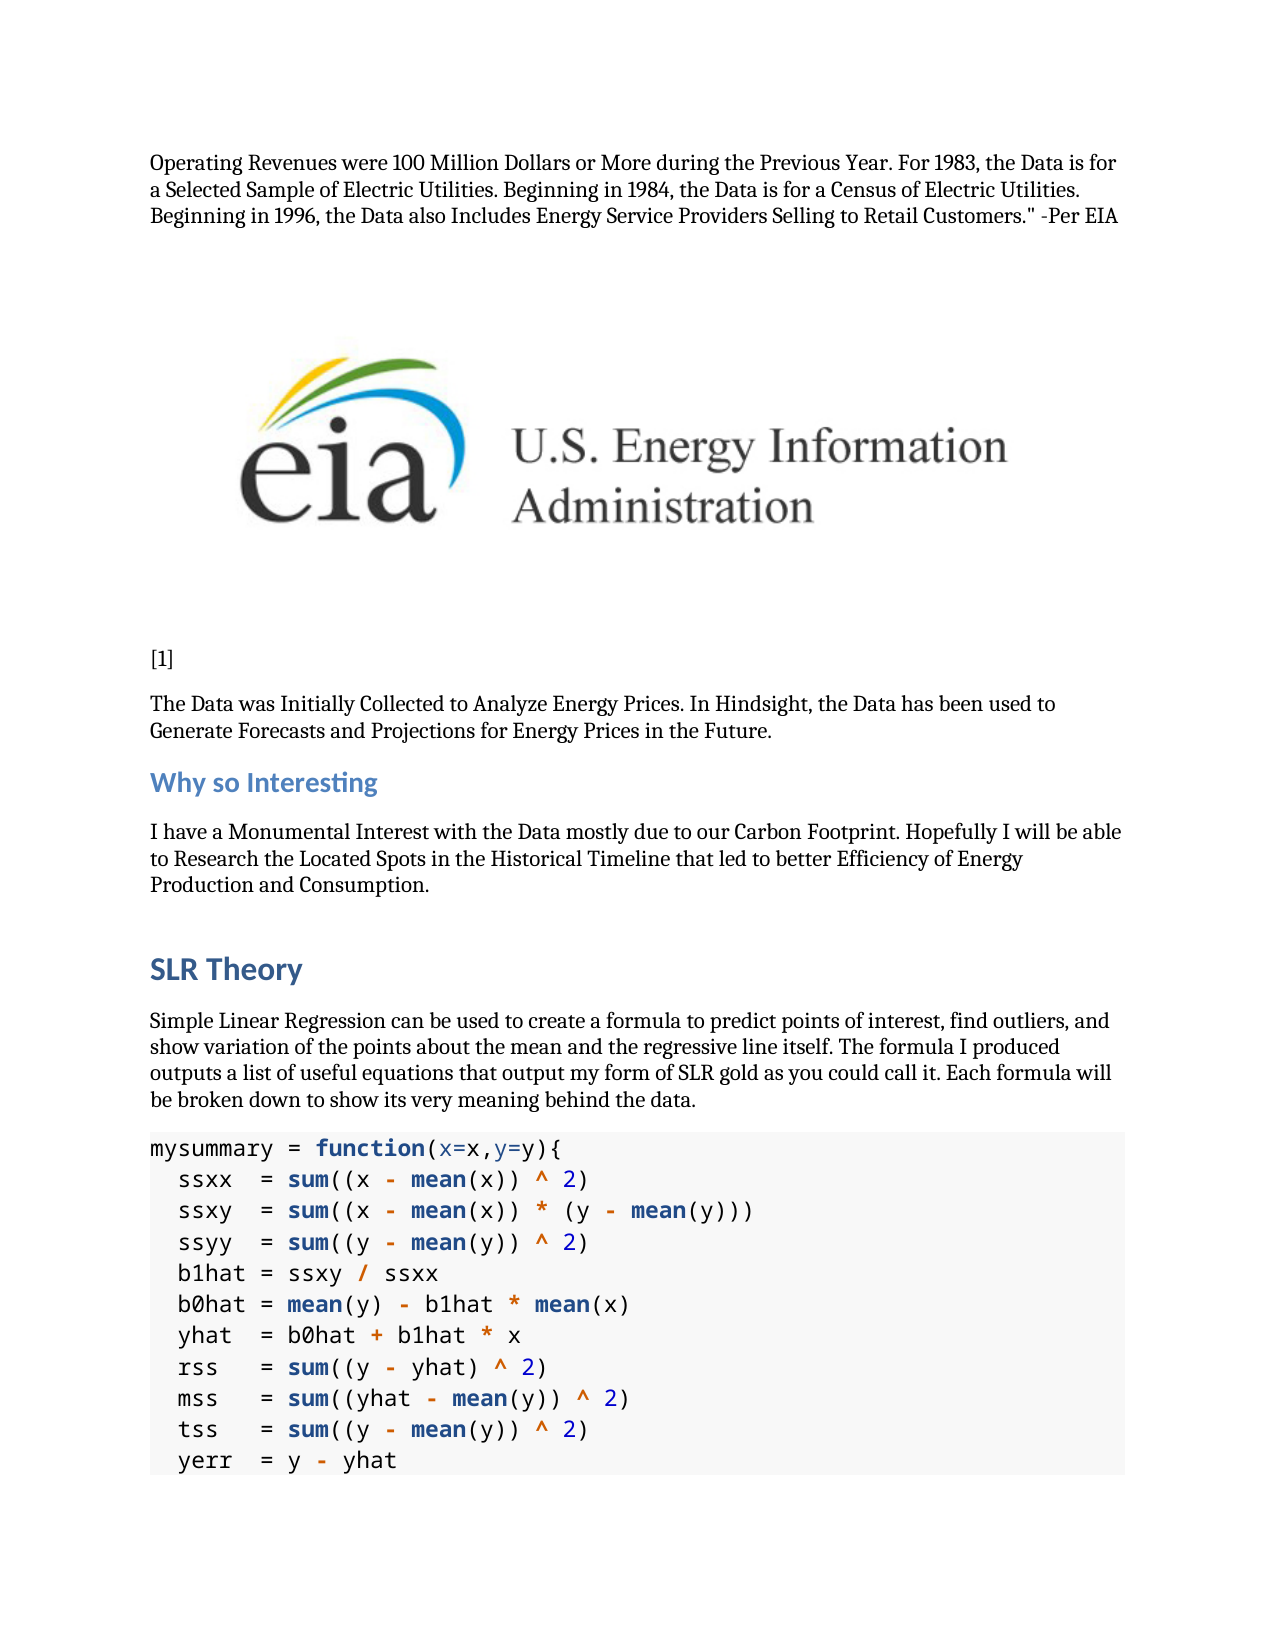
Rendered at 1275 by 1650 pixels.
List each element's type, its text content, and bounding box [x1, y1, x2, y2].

text Simple Linear Regression can be used to create a formula to predict points of interest, find outliers, and show variation of the points about the mean and the regressive line itself. The formula I produced outputs a list of useful equations that output my form of SLR gold as you could call it. Each formula will be broken down to show its very meaning behind the data. [150, 1007, 1125, 1113]
picture [179, 229, 1055, 667]
subtitle SLR Theory [150, 948, 1125, 989]
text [150, 150, 1125, 672]
subtitle Why so Interesting [150, 764, 1125, 800]
text I have a Monumental Interest with the Data mostly due to our Carbon Footprint. Hopefully I will be able to Research the Located Spots in the Historical Timeline that led to better Efficiency of Energy Production and Consumption. [150, 819, 1125, 898]
text The Data was Initially Collected to Analyze Energy Prices. In Hindsight, the Data has been used to Generate Forecasts and Projections for Energy Prices in the Future. [150, 691, 1125, 744]
